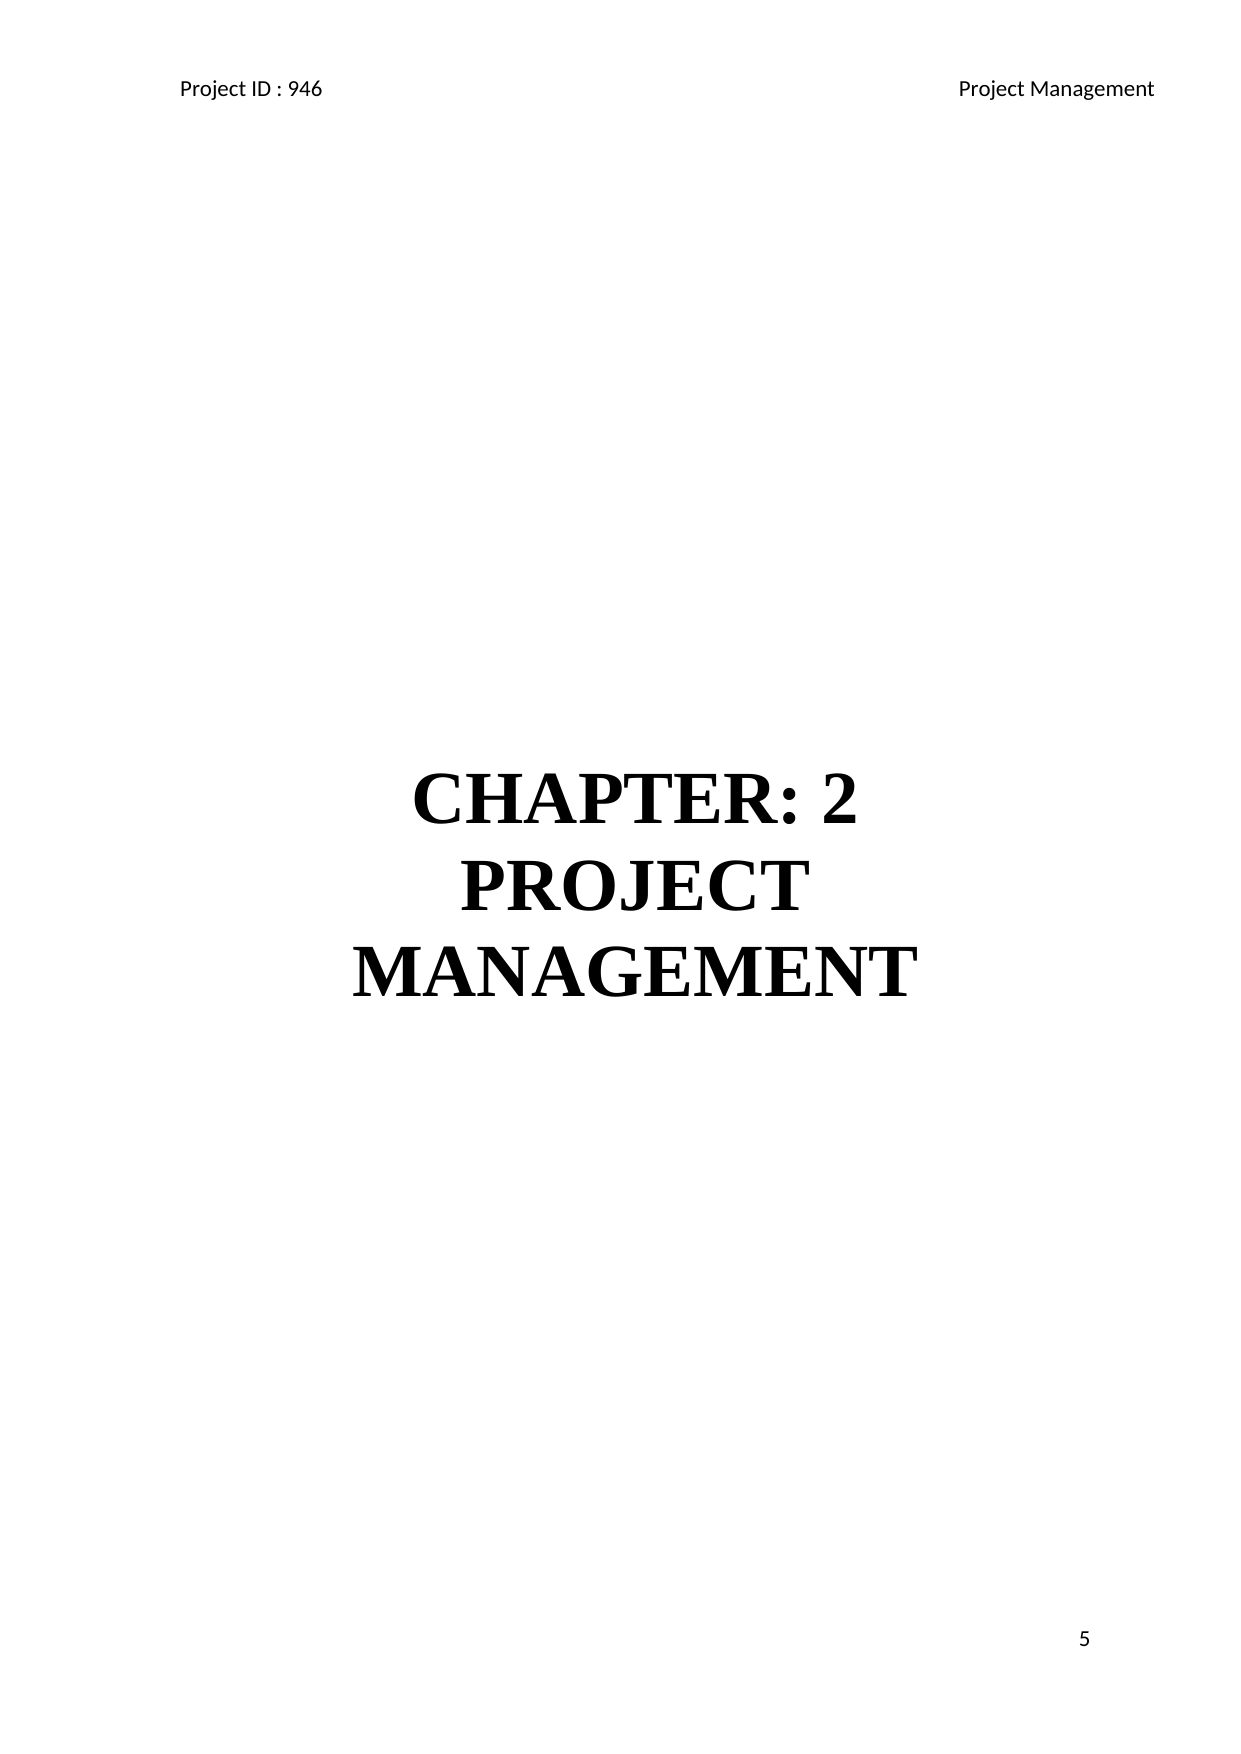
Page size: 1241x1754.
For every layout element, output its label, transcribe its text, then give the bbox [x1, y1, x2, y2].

text PROJECT MANAGEMENT [180, 840, 1090, 1012]
text CHAPTER: 2 [180, 754, 1090, 840]
